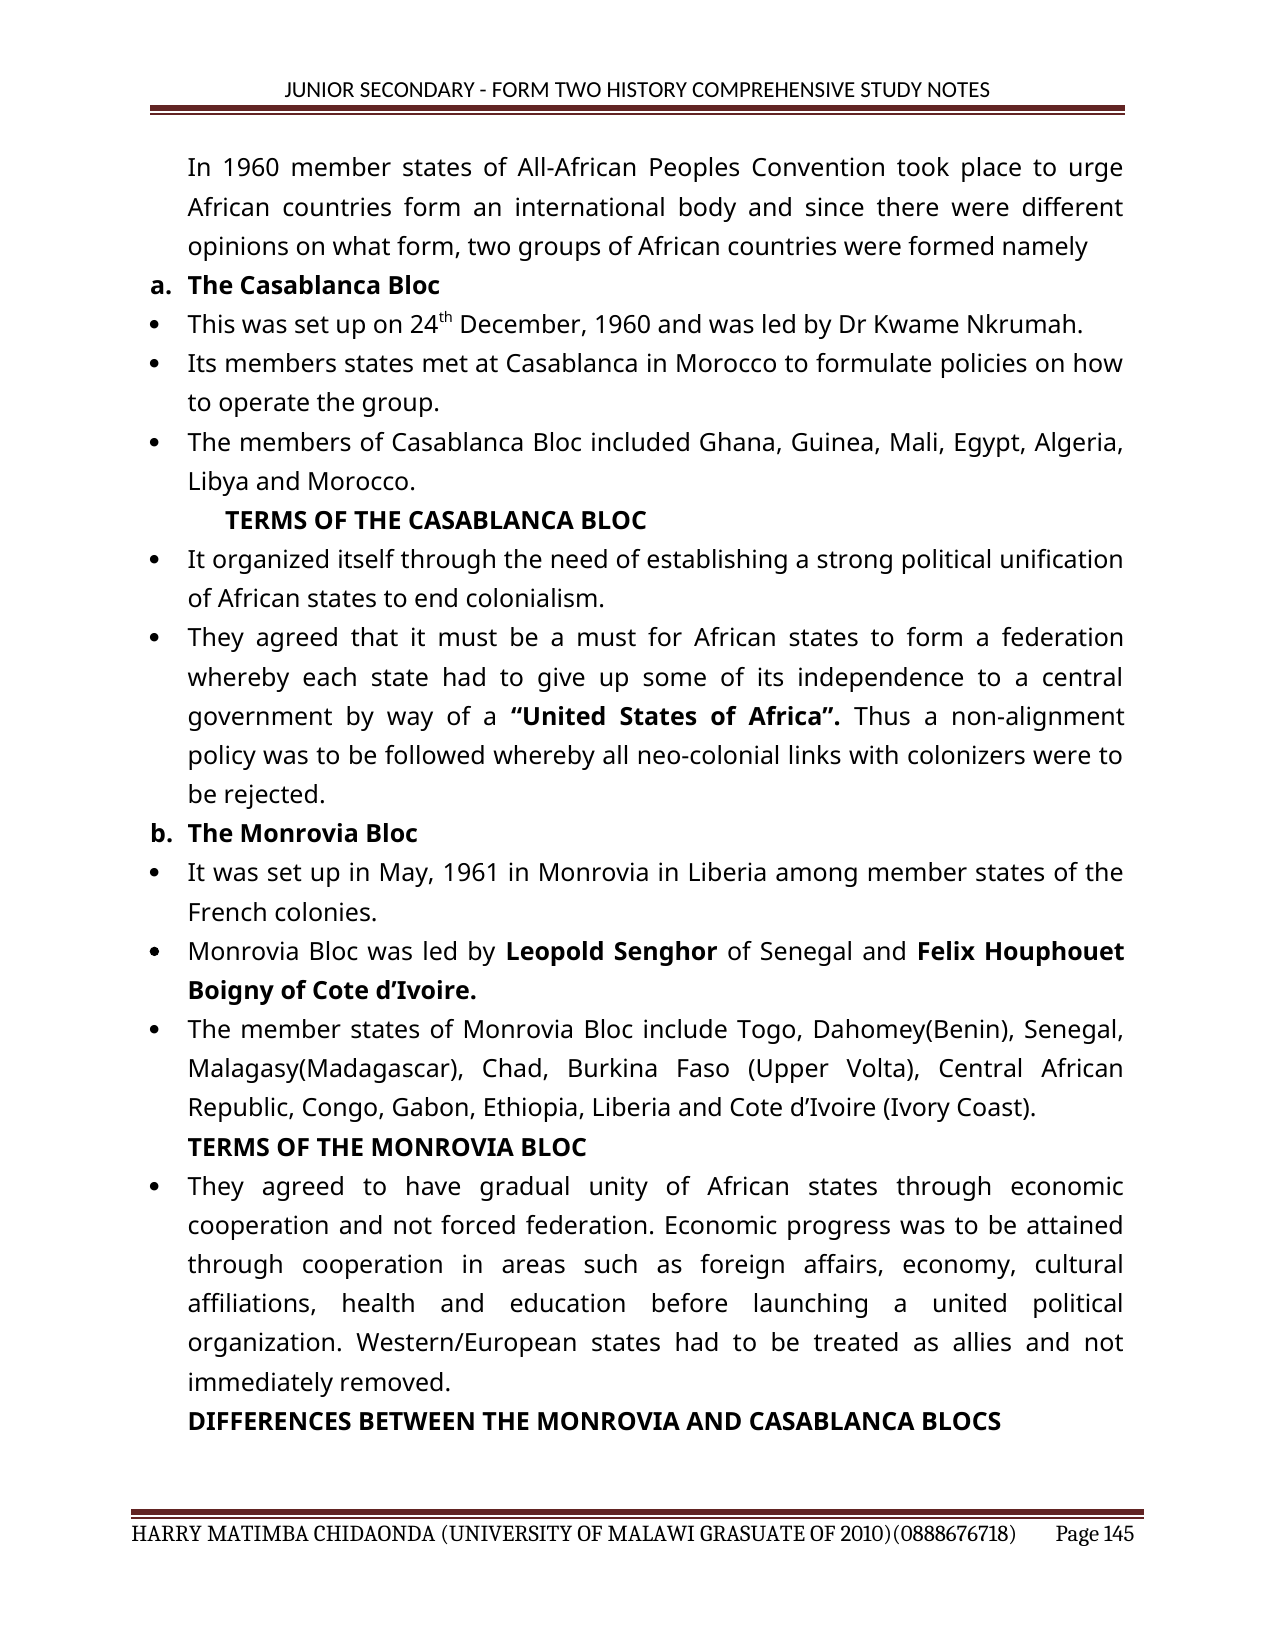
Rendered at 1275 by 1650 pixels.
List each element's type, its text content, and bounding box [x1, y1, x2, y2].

list Its members states met at Casablanca in Morocco to formulate policies on how to operate the group. [150, 346, 1125, 419]
list The Monrovia Bloc [150, 816, 1125, 850]
text TERMS OF THE MONROVIA BLOC [187, 1129, 1125, 1163]
list Monrovia Bloc was led by Leopold Senghor of Senegal and Felix Houphouet Boigny of Cote d’Ivoire. [150, 933, 1125, 1007]
list DIFFERENCES BETWEEN THE MONROVIA AND CASABLANCA BLOCS [187, 1403, 1125, 1437]
list They agreed to have gradual unity of African states through economic cooperation and not forced federation. Economic progress was to be attained through cooperation in areas such as foreign affairs, economy, cultural affiliations, health and education before launching a united political organization. Western/European states had to be treated as allies and not immediately removed. [150, 1168, 1125, 1398]
list The member states of Monrovia Bloc include Togo, Dahomey(Benin), Senegal, Malagasy(Madagascar), Chad, Burkina Faso (Upper Volta), Central African Republic, Congo, Gabon, Ethiopia, Liberia and Cote d’Ivoire (Ivory Coast). [150, 1012, 1125, 1124]
list They agreed that it must be a must for African states to form a federation whereby each state had to give up some of its independence to a central government by way of a “United States of Africa”. Thus a non-alignment policy was to be followed whereby all neo-colonial links with colonizers were to be rejected. [150, 620, 1125, 811]
list This was set up on 24th December, 1960 and was led by Dr Kwame Nkrumah. [150, 307, 1125, 341]
list It was set up in May, 1961 in Monrovia in Liberia among member states of the French colonies. [150, 855, 1125, 928]
list TERMS OF THE CASABLANCA BLOC [225, 502, 1125, 537]
list The Casablanca Bloc [150, 267, 1125, 302]
list In 1960 member states of All-African Peoples Convention took place to urge African countries form an international body and since there were different opinions on what form, two groups of African countries were formed namely [187, 150, 1125, 262]
list The members of Casablanca Bloc included Ghana, Guinea, Mali, Egypt, Algeria, Libya and Morocco. [150, 424, 1125, 497]
list It organized itself through the need of establishing a strong political unification of African states to end colonialism. [150, 542, 1125, 615]
